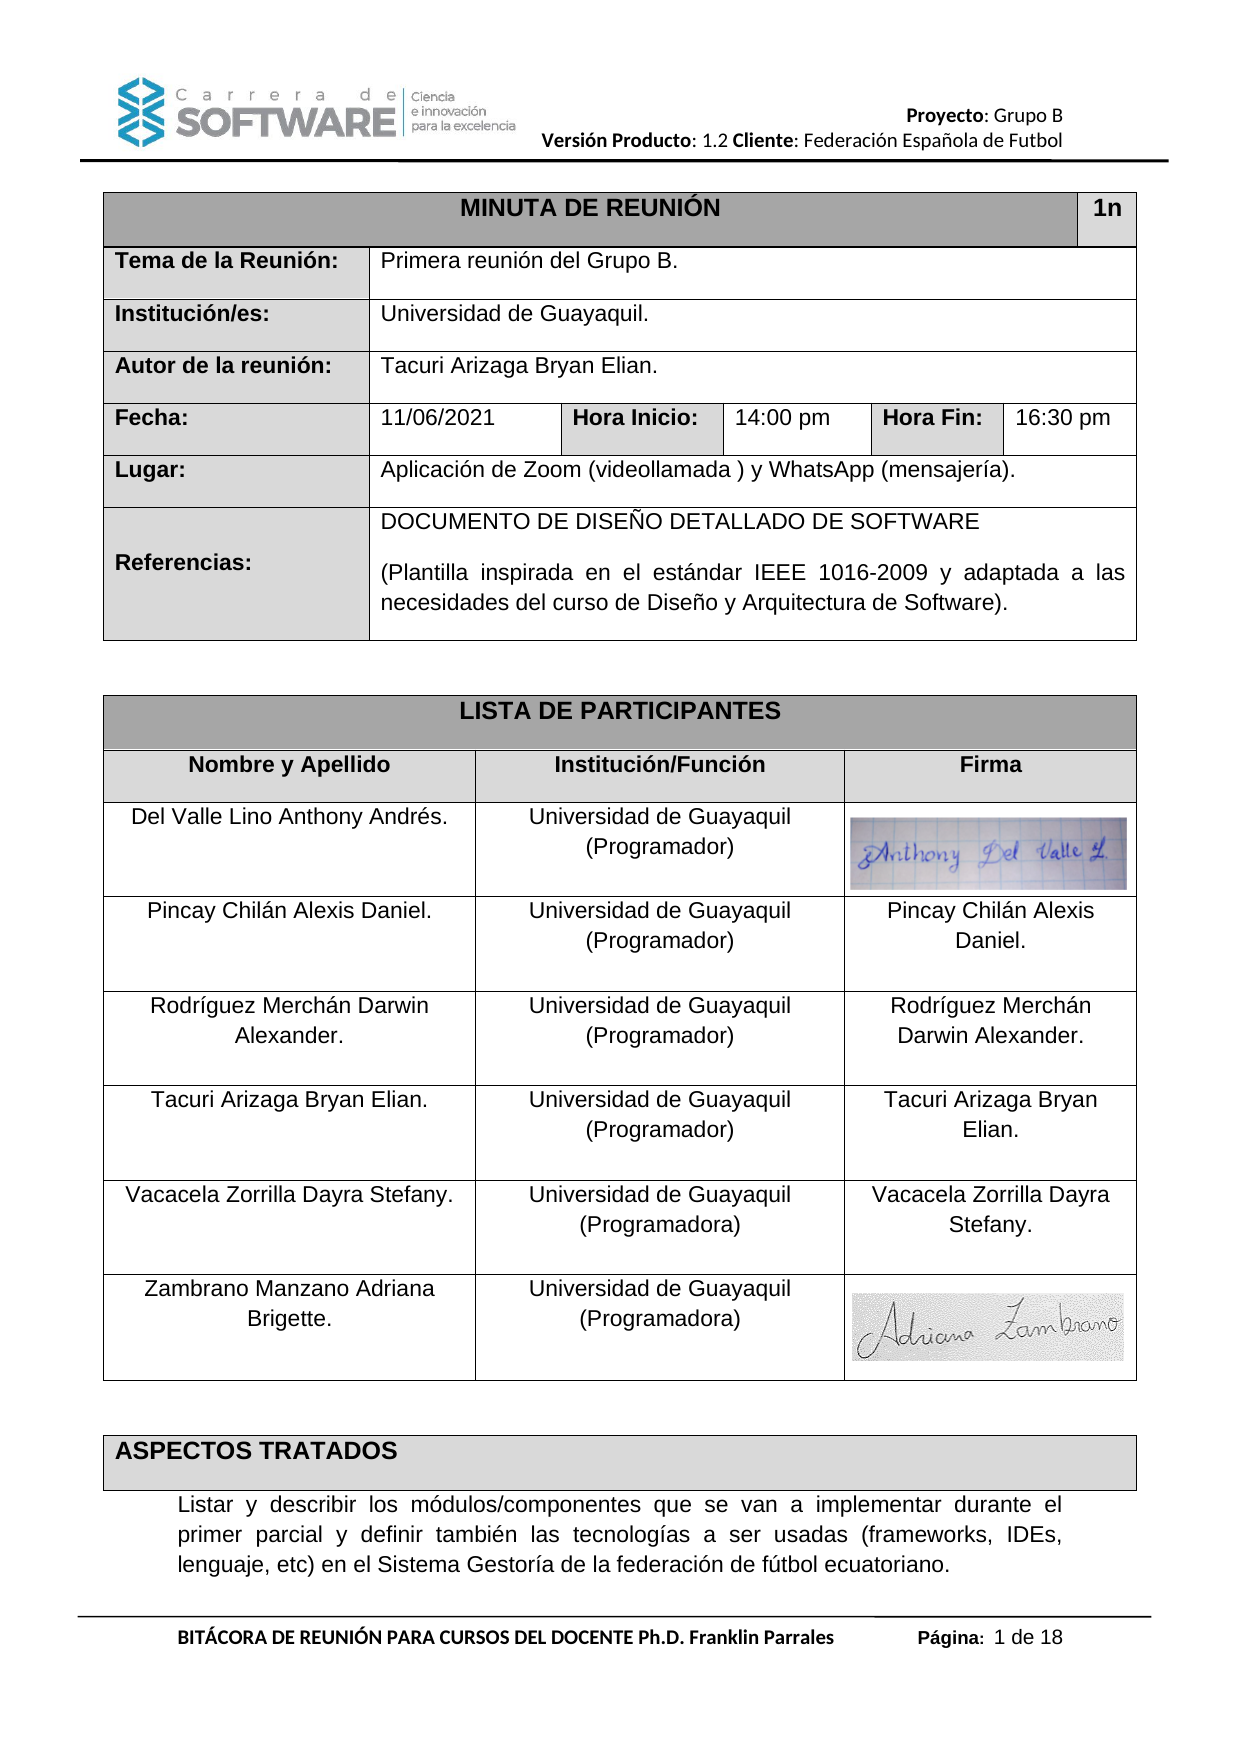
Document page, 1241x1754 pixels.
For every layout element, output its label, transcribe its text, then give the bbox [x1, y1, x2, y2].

table_cell Tacuri Arizaga Bryan Elian. [845, 1086, 1136, 1179]
table_cell Lugar: [104, 456, 369, 507]
table_header MINUTA DE REUNIÓN [104, 193, 1077, 246]
picture [851, 818, 1126, 889]
table_cell Universidad de Guayaquil (Programador) [476, 803, 844, 896]
table_cell Hora Fin: [872, 404, 1003, 455]
table_cell 11/06/2021 [370, 404, 561, 455]
table_cell Rodríguez Merchán Darwin Alexander. [104, 992, 475, 1085]
text Listar y describir los módulos/componentes que se van a implementar durante el primer parcial y definir también las tecnologías a ser usadas (frameworks, IDEs, lenguaje, etc) en el Sistema Gestoría de la federación de fútbol ecuatoriano. [177, 1491, 1063, 1577]
table_cell Universidad de Guayaquil (Programador) [476, 897, 844, 991]
table_cell Tacuri Arizaga Bryan Elian. [104, 1086, 475, 1179]
table_cell [845, 1275, 1136, 1380]
table_cell Universidad de Guayaquil (Programador) [476, 1086, 844, 1179]
table_header 1n [1078, 193, 1136, 246]
table_cell Vacacela Zorrilla Dayra Stefany. [845, 1181, 1136, 1274]
table_cell Universidad de Guayaquil (Programadora) [476, 1181, 844, 1274]
table_cell Tema de la Reunión: [104, 248, 369, 298]
table_cell Universidad de Guayaquil (Programadora) [476, 1275, 844, 1380]
table_cell Institución/Función [476, 751, 844, 802]
table_cell [845, 803, 1136, 896]
table_cell Aplicación de Zoom (videollamada ) y WhatsApp (mensajería). [370, 456, 1136, 507]
picture [852, 1293, 1124, 1361]
table_cell Universidad de Guayaquil. [370, 300, 1136, 351]
table_cell Referencias: [104, 508, 369, 640]
table_cell Vacacela Zorrilla Dayra Stefany. [104, 1181, 475, 1274]
table_header LISTA DE PARTICIPANTES [104, 696, 1136, 749]
picture [107, 163, 522, 169]
table_cell Universidad de Guayaquil (Programador) [476, 992, 844, 1085]
table_cell 14:00 pm [724, 404, 871, 455]
table_cell Autor de la reunión: [104, 352, 369, 403]
table_cell 16:30 pm [1004, 404, 1136, 455]
table_header ASPECTOS TRATADOS [104, 1436, 1136, 1490]
table_cell Tacuri Arizaga Bryan Elian. [370, 352, 1136, 403]
table_cell Hora Inicio: [562, 404, 723, 455]
table_cell Fecha: [104, 404, 369, 455]
table_cell Zambrano Manzano Adriana Brigette. [104, 1275, 475, 1380]
table_cell Nombre y Apellido [104, 751, 475, 802]
table_cell Firma [845, 751, 1136, 802]
table_cell Rodríguez Merchán Darwin Alexander. [845, 992, 1136, 1085]
table_cell DOCUMENTO DE DISEÑO DETALLADO DE SOFTWARE (Plantilla inspirada en el estándar IEEE 1016-2009 y adaptada a las necesidades del curso de Diseño y Arquitectura de Software). [370, 508, 1136, 640]
table_cell Institución/es: [104, 300, 369, 351]
table_cell Pincay Chilán Alexis Daniel. [845, 897, 1136, 991]
table_cell Del Valle Lino Anthony Andrés. [104, 803, 475, 896]
table_cell Primera reunión del Grupo B. [370, 248, 1136, 298]
table_cell Pincay Chilán Alexis Daniel. [104, 897, 475, 991]
picture [107, 62, 522, 159]
